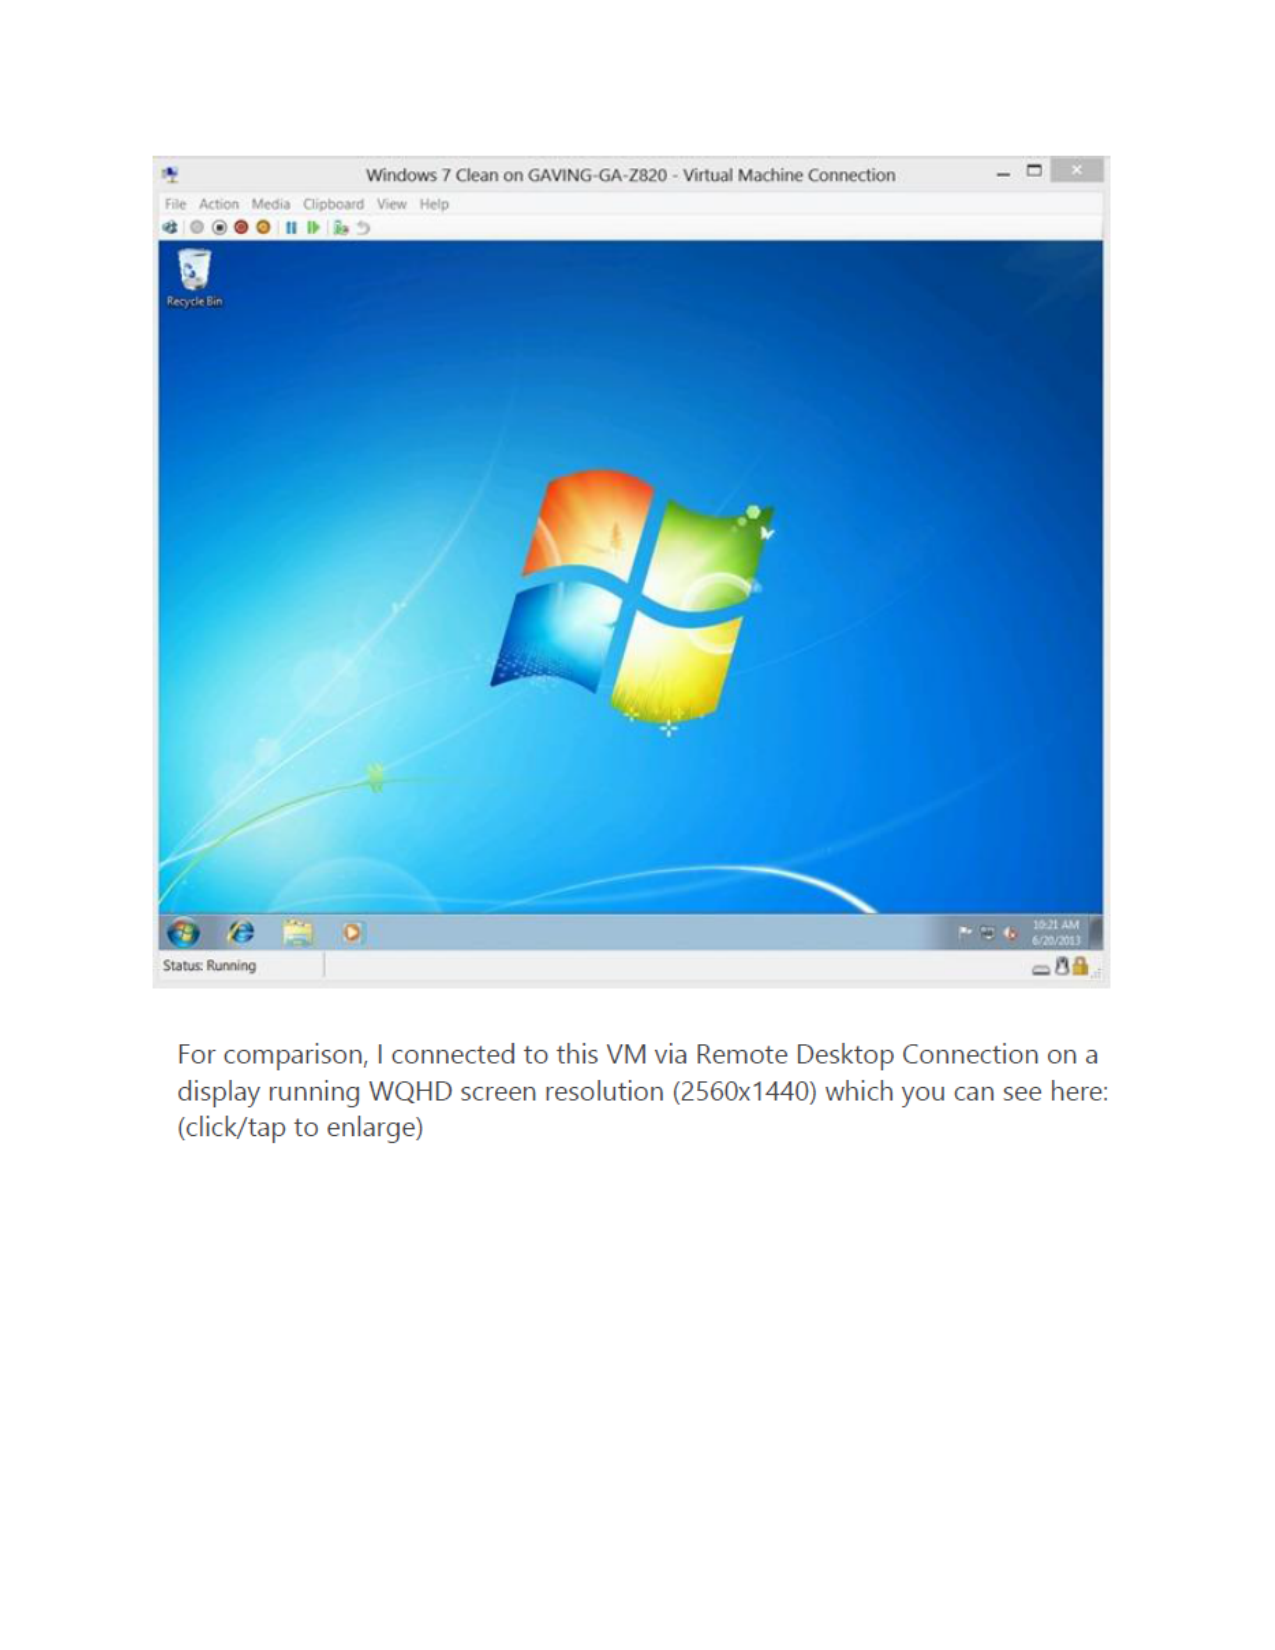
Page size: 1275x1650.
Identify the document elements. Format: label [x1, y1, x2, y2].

picture [150, 150, 1125, 1004]
picture [150, 1028, 1125, 1205]
